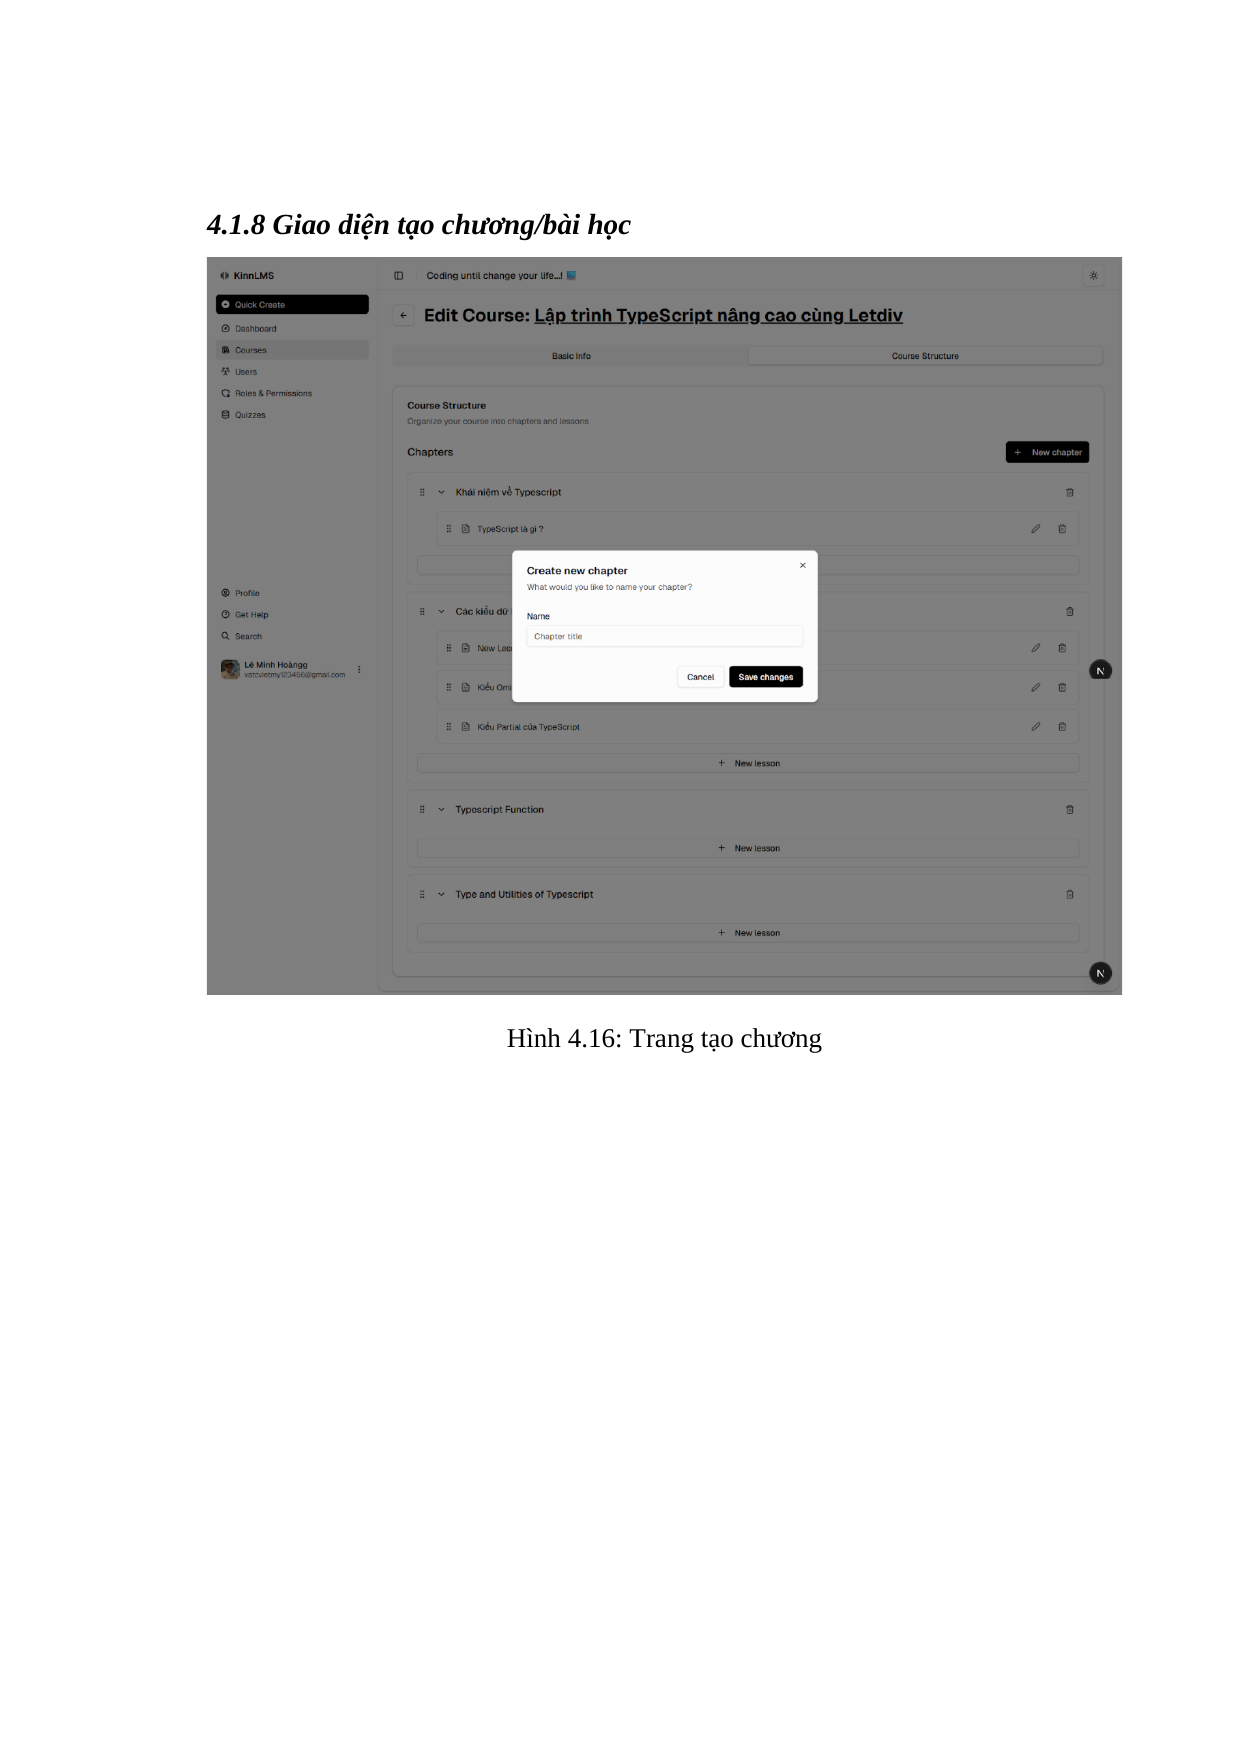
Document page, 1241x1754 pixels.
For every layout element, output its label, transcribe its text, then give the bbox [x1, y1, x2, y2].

list Giao diện tạo chương/bài học [207, 207, 1122, 240]
picture [206, 257, 1123, 995]
